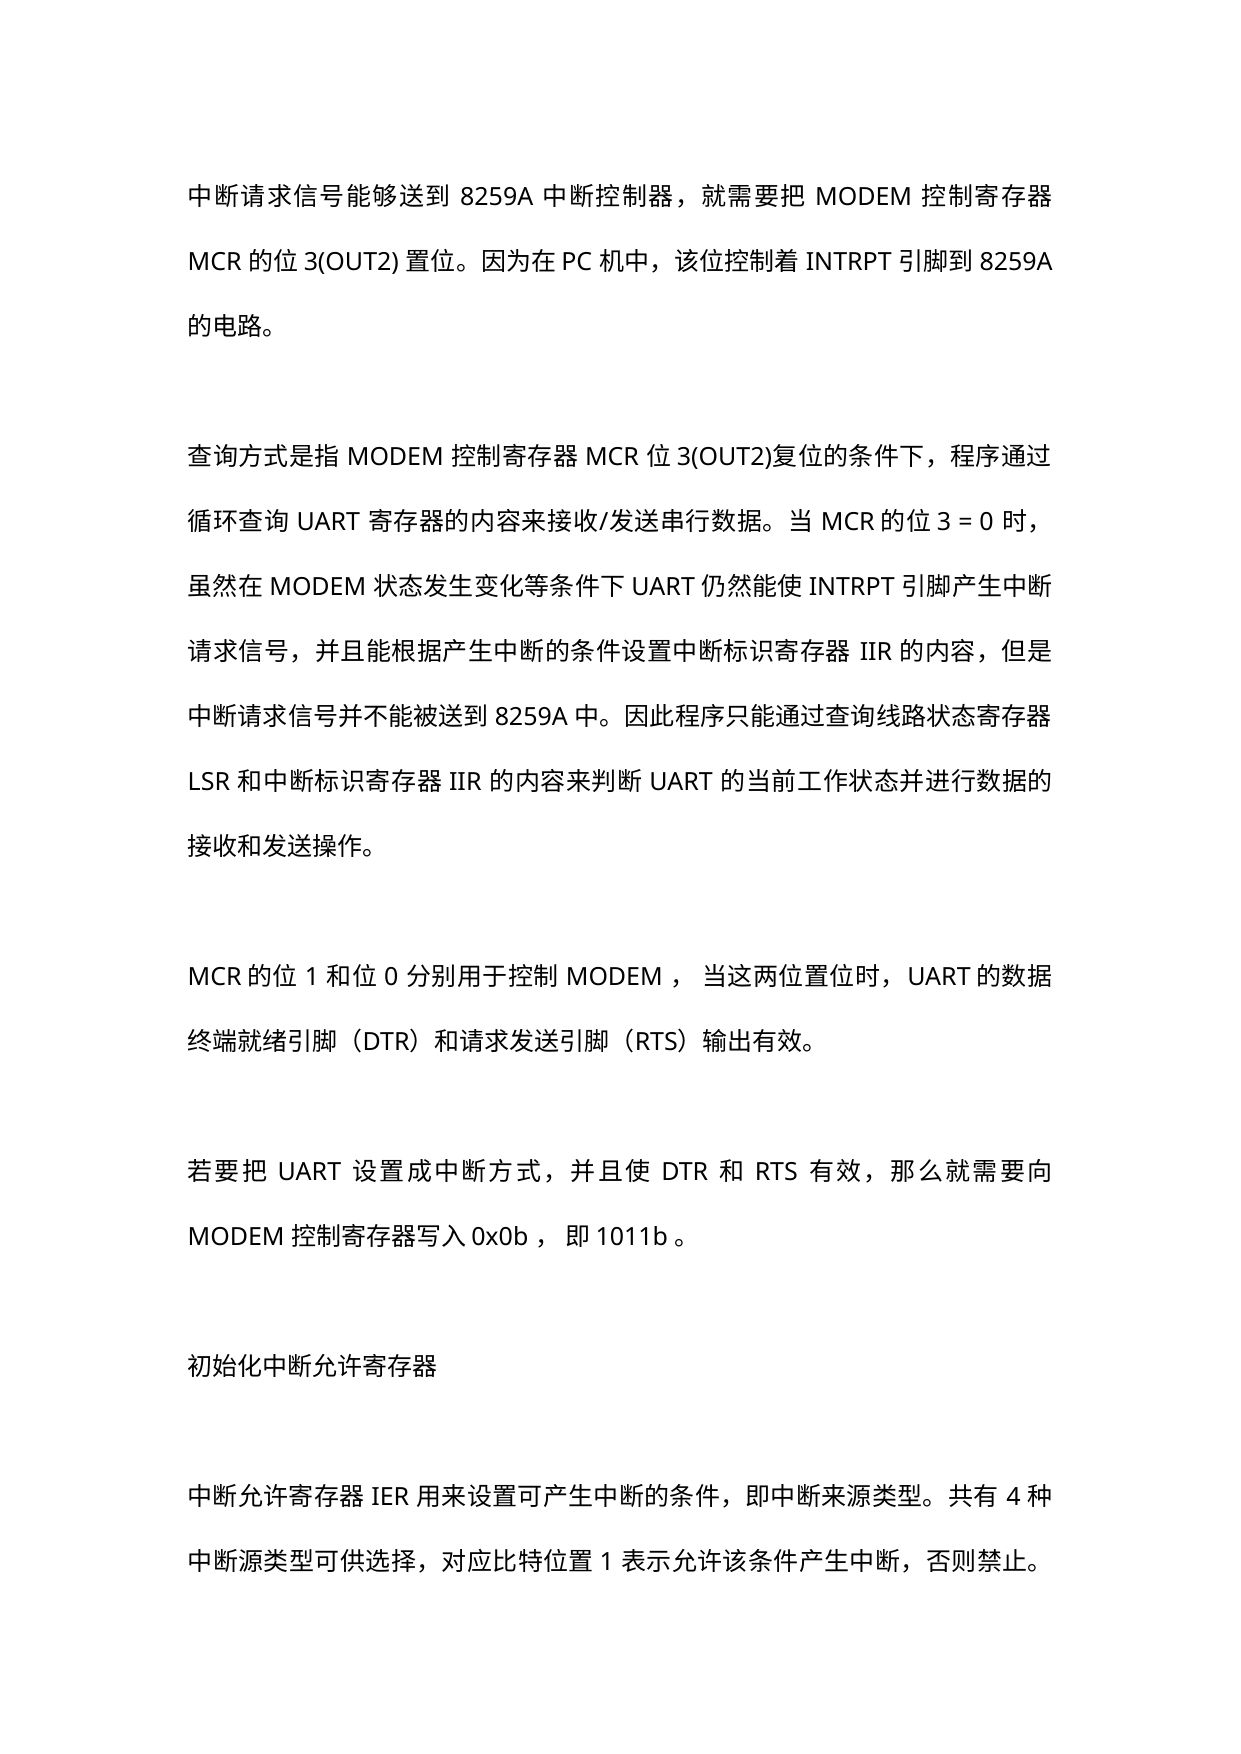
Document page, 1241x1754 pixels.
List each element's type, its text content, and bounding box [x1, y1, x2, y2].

text MCR的位 1 和位 0 分别用于控制 MODEM ， 当这两位置位时，UART的数据终端就绪引脚（DTR）和请求发送引脚（RTS）输出有效。 [187, 942, 1053, 1072]
text 若要把 UART 设置成中断方式，并且使 DTR 和 RTS 有效，那么就需要向 MODEM 控制寄存器写入0x0b ， 即1011b 。 [187, 1137, 1053, 1267]
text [187, 1462, 1053, 1592]
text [187, 162, 1053, 357]
text 查询方式是指 MODEM 控制寄存器 MCR 位3(OUT2)复位的条件下，程序通过循环查询 UART 寄存器的内容来接收/发送串行数据。当 MCR的位3 = 0 时，虽然在 MODEM 状态发生变化等条件下 UART 仍然能使 INTRPT 引脚产生中断请求信号，并且能根据产生中断的条件设置中断标识寄存器 IIR 的内容，但是中断请求信号并不能被送到8259A 中。因此程序只能通过查询线路状态寄存器 LSR 和中断标识寄存器 IIR 的内容来判断 UART 的当前工作状态并进行数据的接收和发送操作。 [187, 422, 1053, 877]
text 初始化中断允许寄存器 [187, 1332, 1053, 1397]
